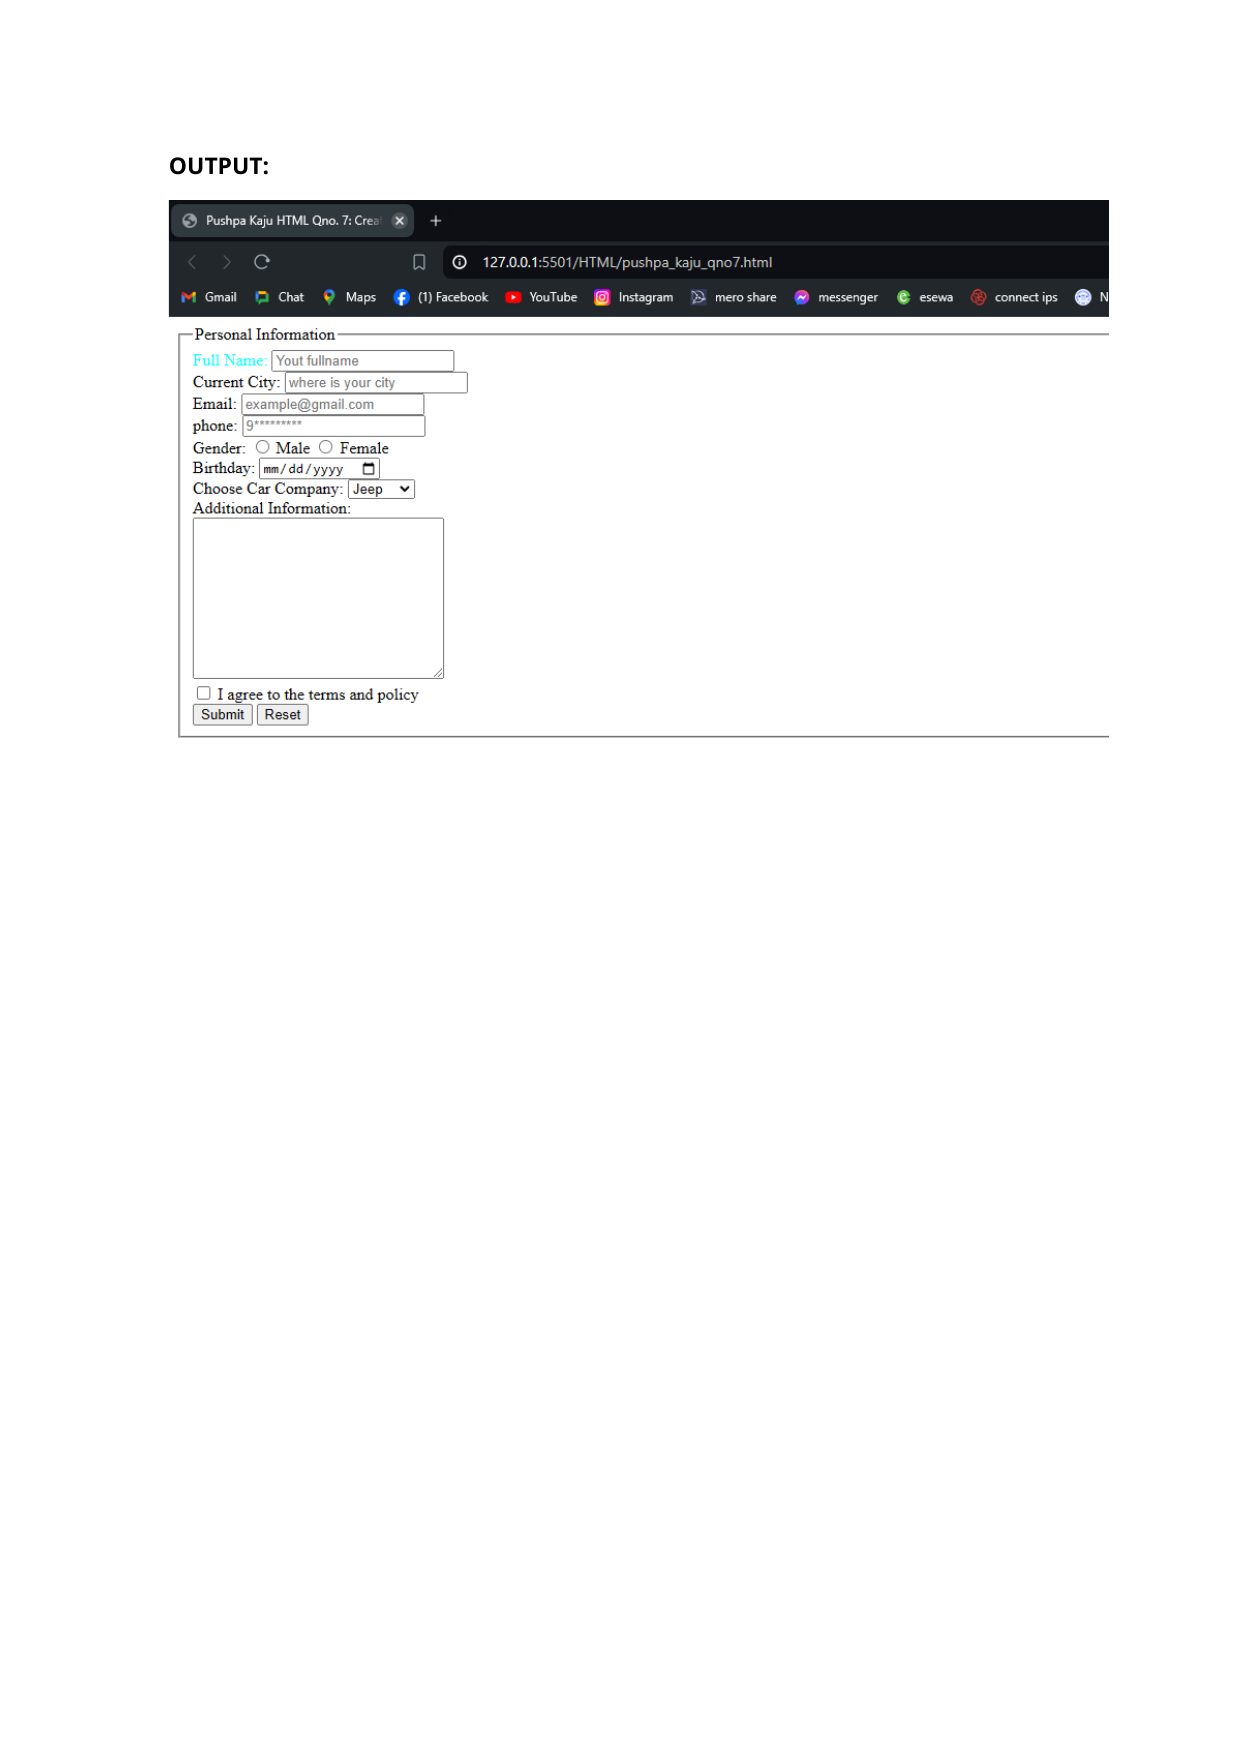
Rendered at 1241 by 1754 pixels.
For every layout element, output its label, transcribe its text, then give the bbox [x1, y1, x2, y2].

text OUTPUT: [169, 150, 1090, 181]
picture [168, 200, 1109, 829]
